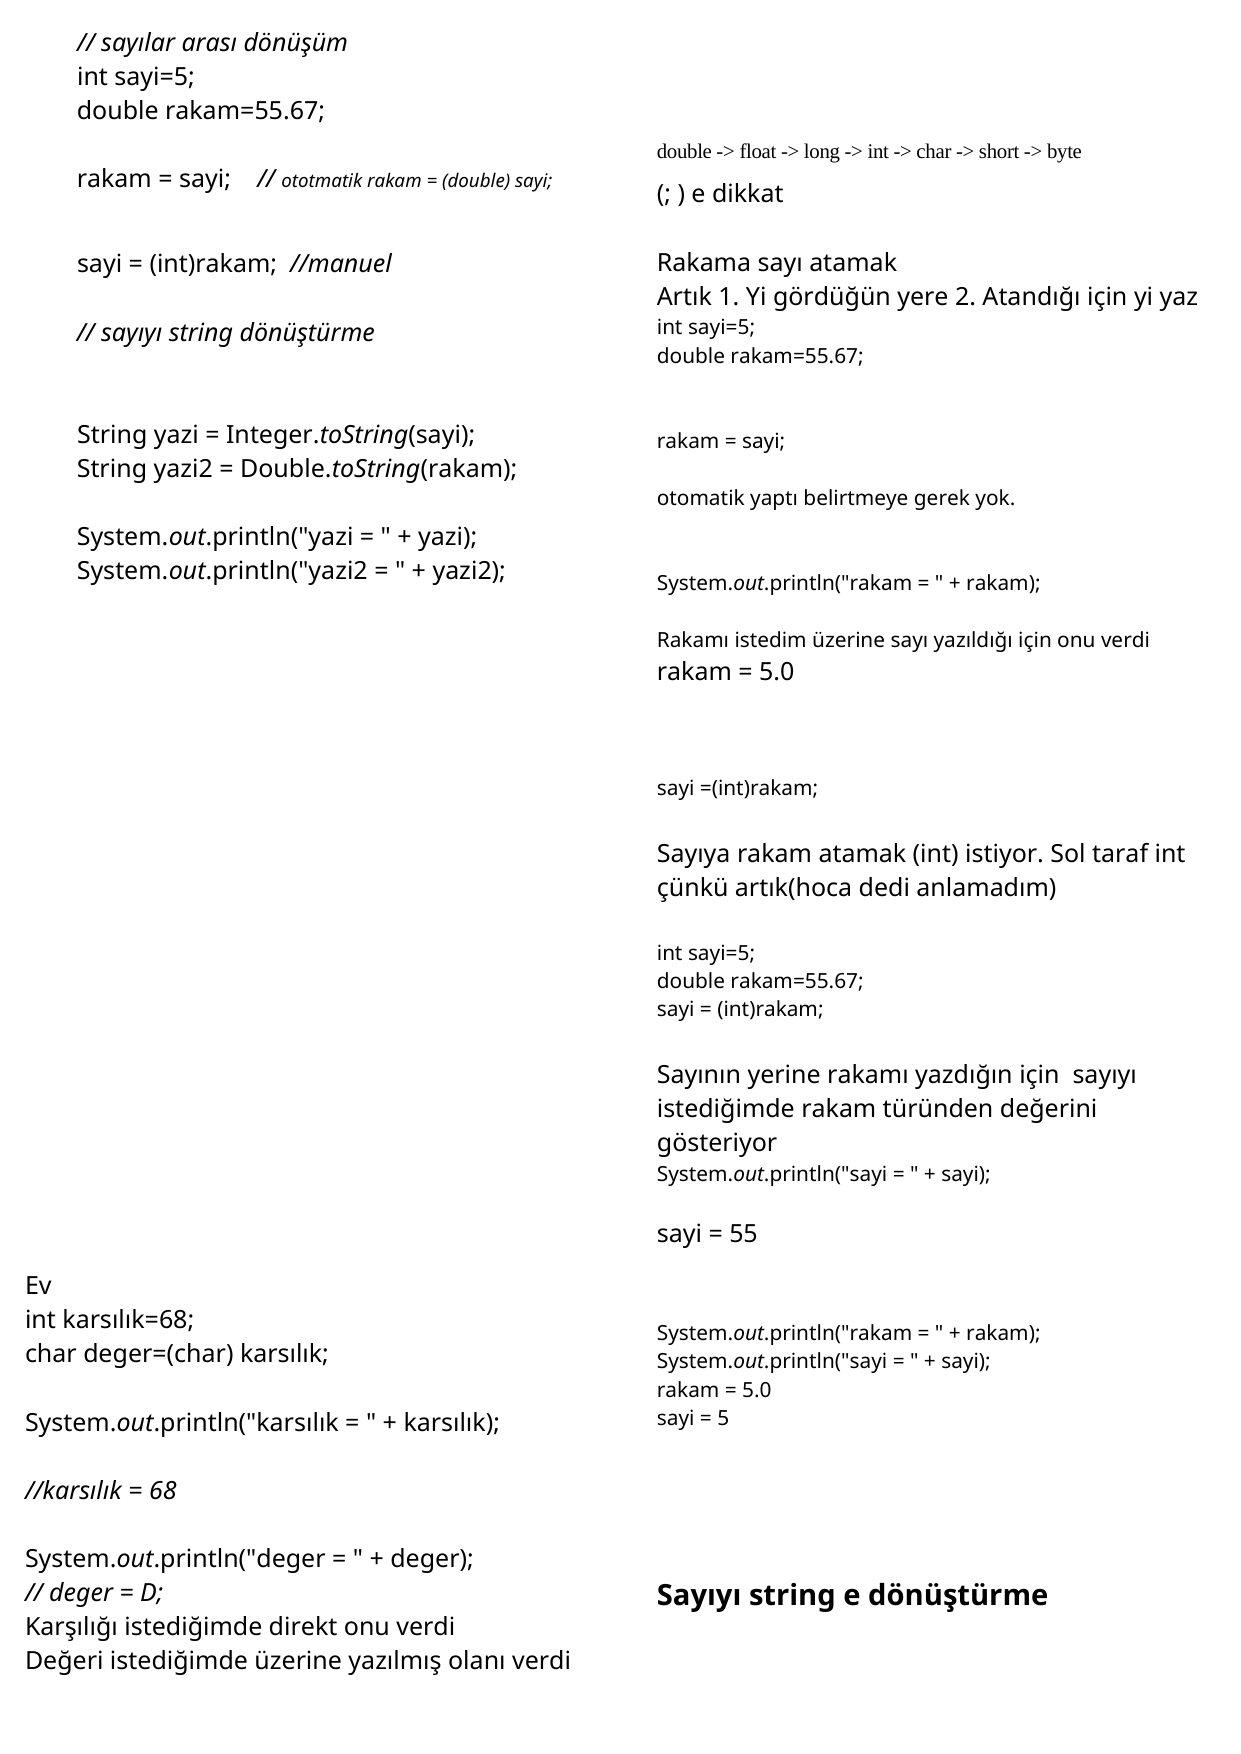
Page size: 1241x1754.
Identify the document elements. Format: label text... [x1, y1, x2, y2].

text rakam = sayi; // ototmatik rakam = (double) sayi; [25, 127, 583, 195]
text int karsılık=68; char deger=(char) karsılık; [25, 1302, 583, 1370]
text sayi = (int)rakam; //manuel // sayıyı string dönüştürme [25, 221, 583, 348]
text Karşılığı istediğimde direkt onu verdi [25, 1609, 583, 1643]
text System.out.println("sayi = " + sayi); [657, 1159, 1215, 1188]
text Sayıya rakam atamak (int) istiyor. Sol taraf int çünkü artık(hoca dedi anlamadım) [657, 835, 1215, 903]
text Sayının yerine rakamı yazdığın için sayıyı istediğimde rakam türünden değerini gösteriyor [657, 1057, 1215, 1159]
text int sayi=5; double rakam=55.67; [657, 312, 1215, 369]
text Ev [25, 1268, 583, 1302]
text package Gun05; public class Ornek6 { public static void main(String[] args) { // sayılar arası dönüşüm int sayi=5; double rakam=55.67; [25, 25, 583, 127]
text rakam = sayi; [657, 398, 1215, 454]
text Rakama sayı atamak [657, 244, 1215, 278]
text Sayıyı string e dönüştürme [657, 1574, 1215, 1614]
text Artık 1. Yi gördüğün yere 2. Atandığı için yi yaz [657, 278, 1215, 312]
text Değeri istediğimde üzerine yazılmış olanı verdi [25, 1643, 583, 1677]
text (; ) e dikkat [657, 176, 1215, 210]
text System.out.println("karsılık = " + karsılık); //karsılık = 68 System.out.println("deger = " + deger); // deger = D; [25, 1370, 583, 1609]
text sayi =(int)rakam; [657, 744, 1215, 801]
text Rakamı istedim üzerine sayı yazıldığı için onu verdi [657, 625, 1215, 653]
text sayi = 55 [657, 1216, 1215, 1250]
text otomatik yaptı belirtmeye gerek yok. [657, 483, 1215, 511]
text String yazi = Integer.toString(sayi); String yazi2 = Double.toString(rakam); System.out.println("yazi = " + yazi); System.out.println("yazi2 = " + yazi2); [25, 382, 583, 587]
text int sayi=5; double rakam=55.67; sayi = (int)rakam; [657, 938, 1215, 1023]
text System.out.println("rakam = " + rakam); System.out.println("sayi = " + sayi); rakam = 5.0 sayi = 5 [657, 1318, 1215, 1432]
text System.out.println("rakam = " + rakam); [657, 568, 1215, 597]
text rakam = 5.0 [657, 653, 1215, 688]
text double -> float -> long -> int -> char -> short -> byte [657, 139, 1215, 163]
